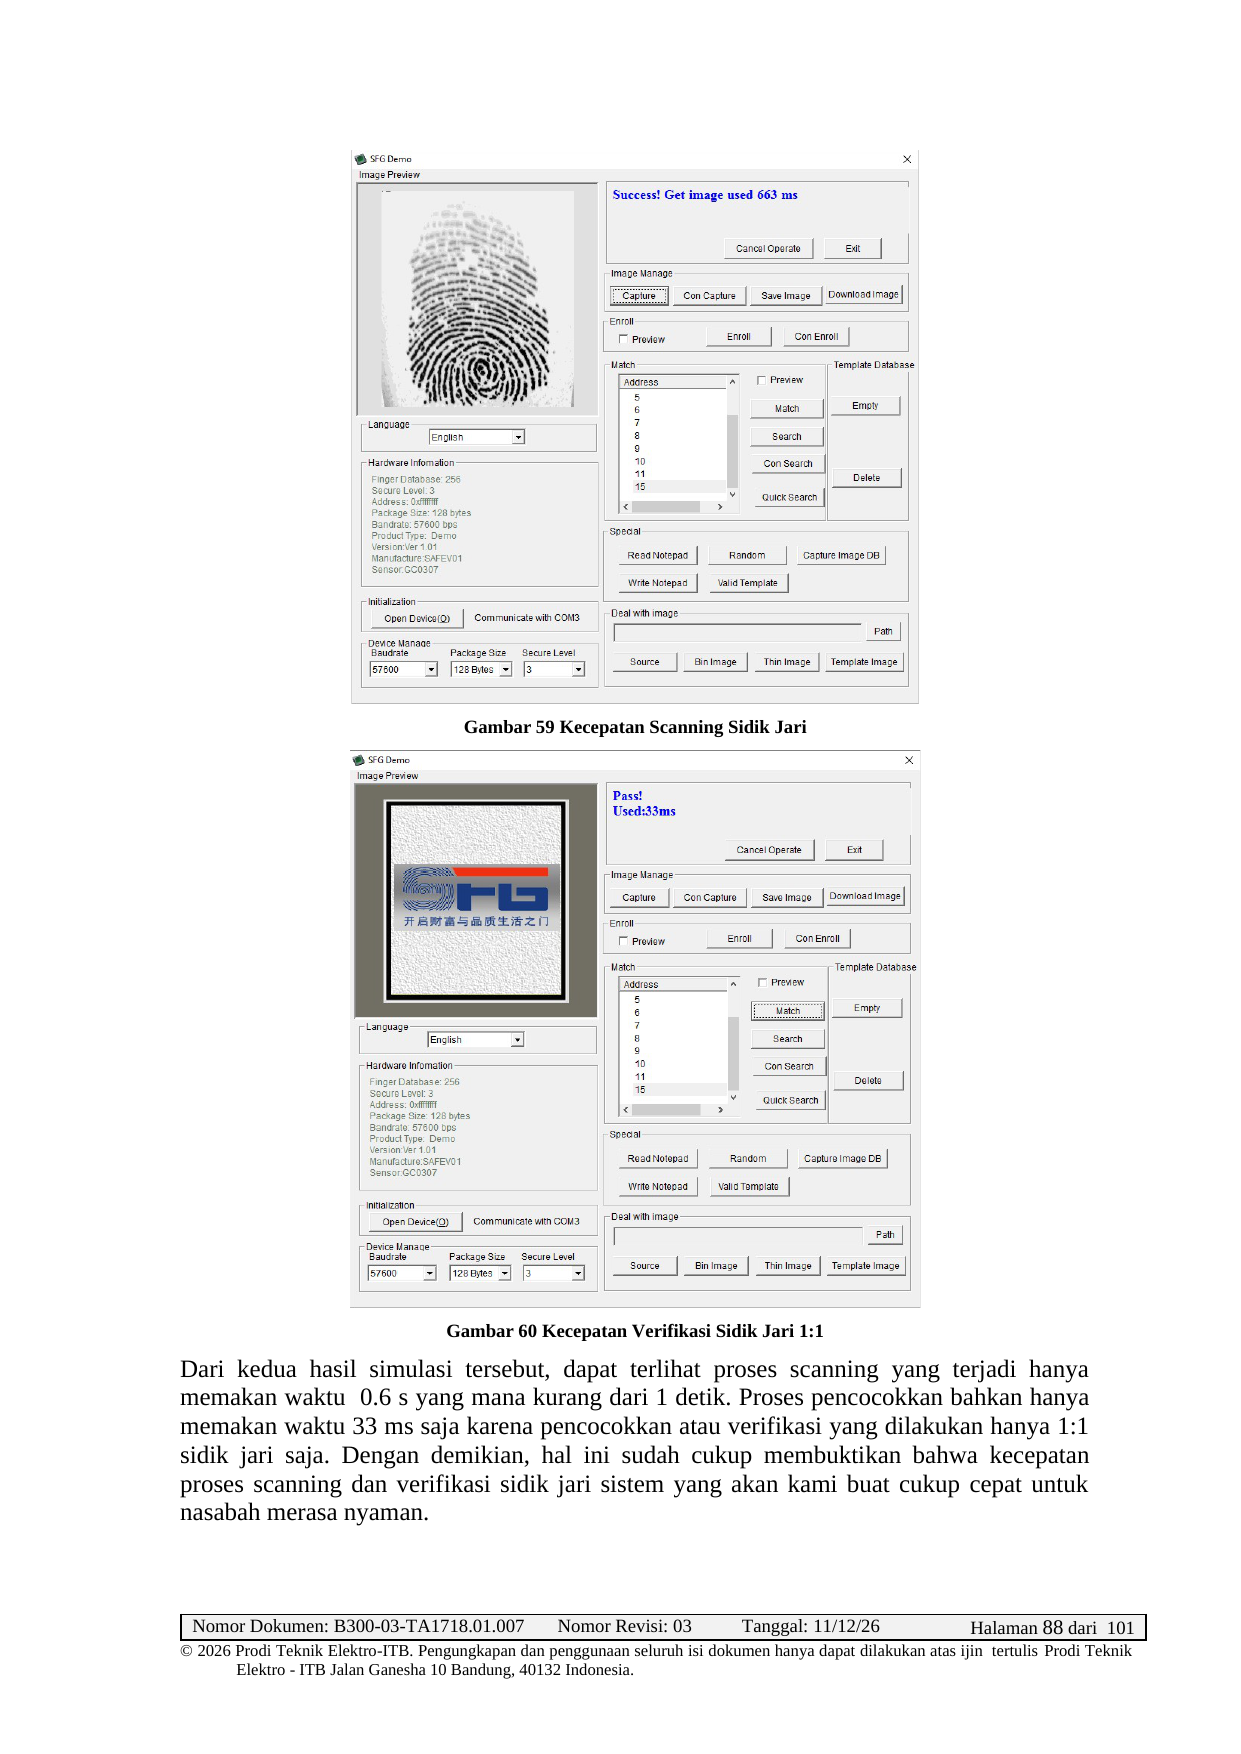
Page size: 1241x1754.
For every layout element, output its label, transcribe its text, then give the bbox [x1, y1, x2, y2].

text Gambar 59 Kecepatan Scanning Sidik Jari [180, 716, 1090, 738]
picture [351, 150, 919, 704]
text Gambar 60 Kecepatan Verifikasi Sidik Jari 1:1 [180, 1320, 1090, 1341]
picture [350, 750, 921, 1308]
text Dari kedua hasil simulasi tersebut, dapat terlihat proses scanning yang terjadi hanya memakan waktu 0.6 s yang mana kurang dari 1 detik. Proses pencocokkan bahkan hanya memakan waktu 33 ms saja karena pencocokkan atau verifikasi yang dilakukan hanya 1:1 sidik jari saja. Dengan demikian, hal ini sudah cukup membuktikan bahwa kecepatan proses scanning dan verifikasi sidik jari sistem yang akan kami buat cukup cepat untuk nasabah merasa nyaman. [180, 1354, 1090, 1526]
